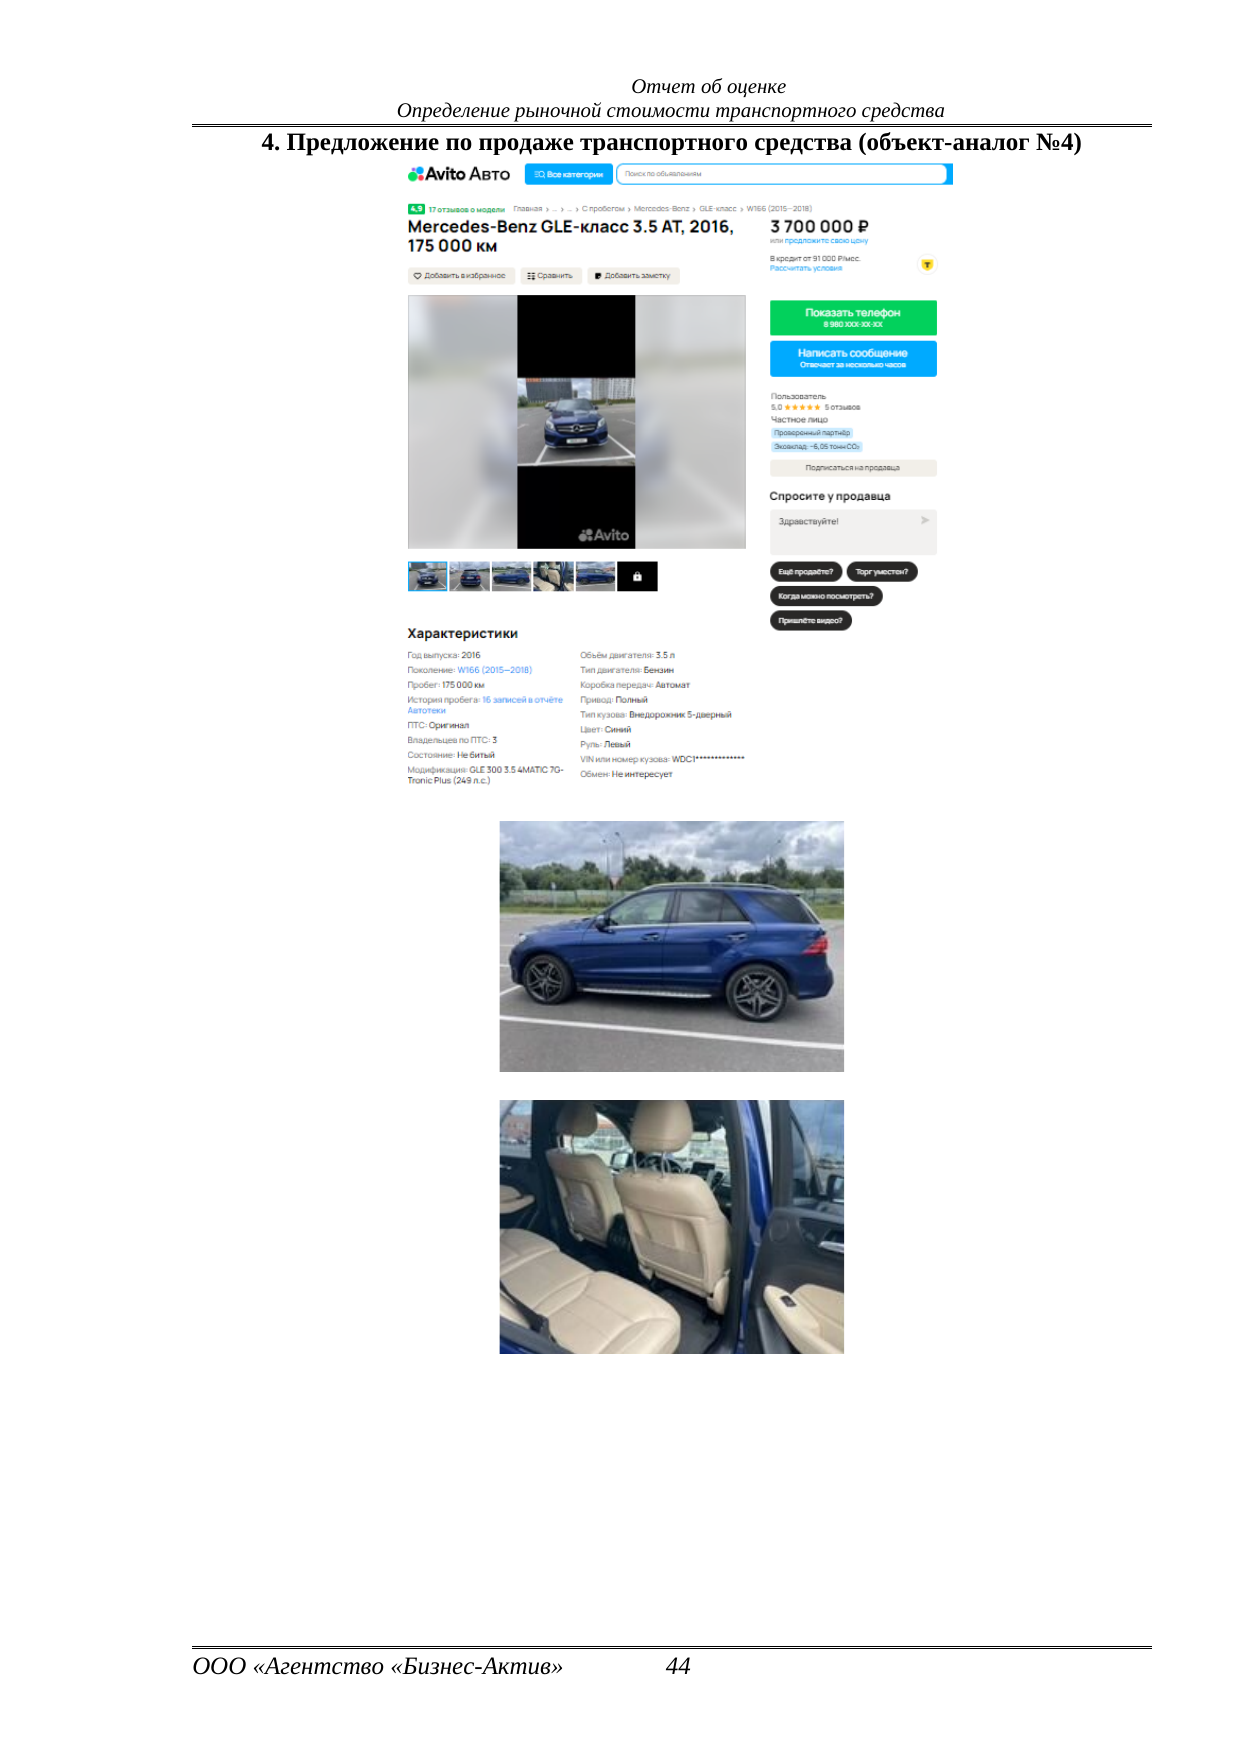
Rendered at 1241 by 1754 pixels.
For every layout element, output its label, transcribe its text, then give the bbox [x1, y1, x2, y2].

picture [499, 821, 845, 1072]
picture [499, 1100, 845, 1354]
text 4. Предложение по продаже транспортного средства (объект-аналог №4) [192, 127, 1152, 156]
picture [390, 155, 953, 793]
